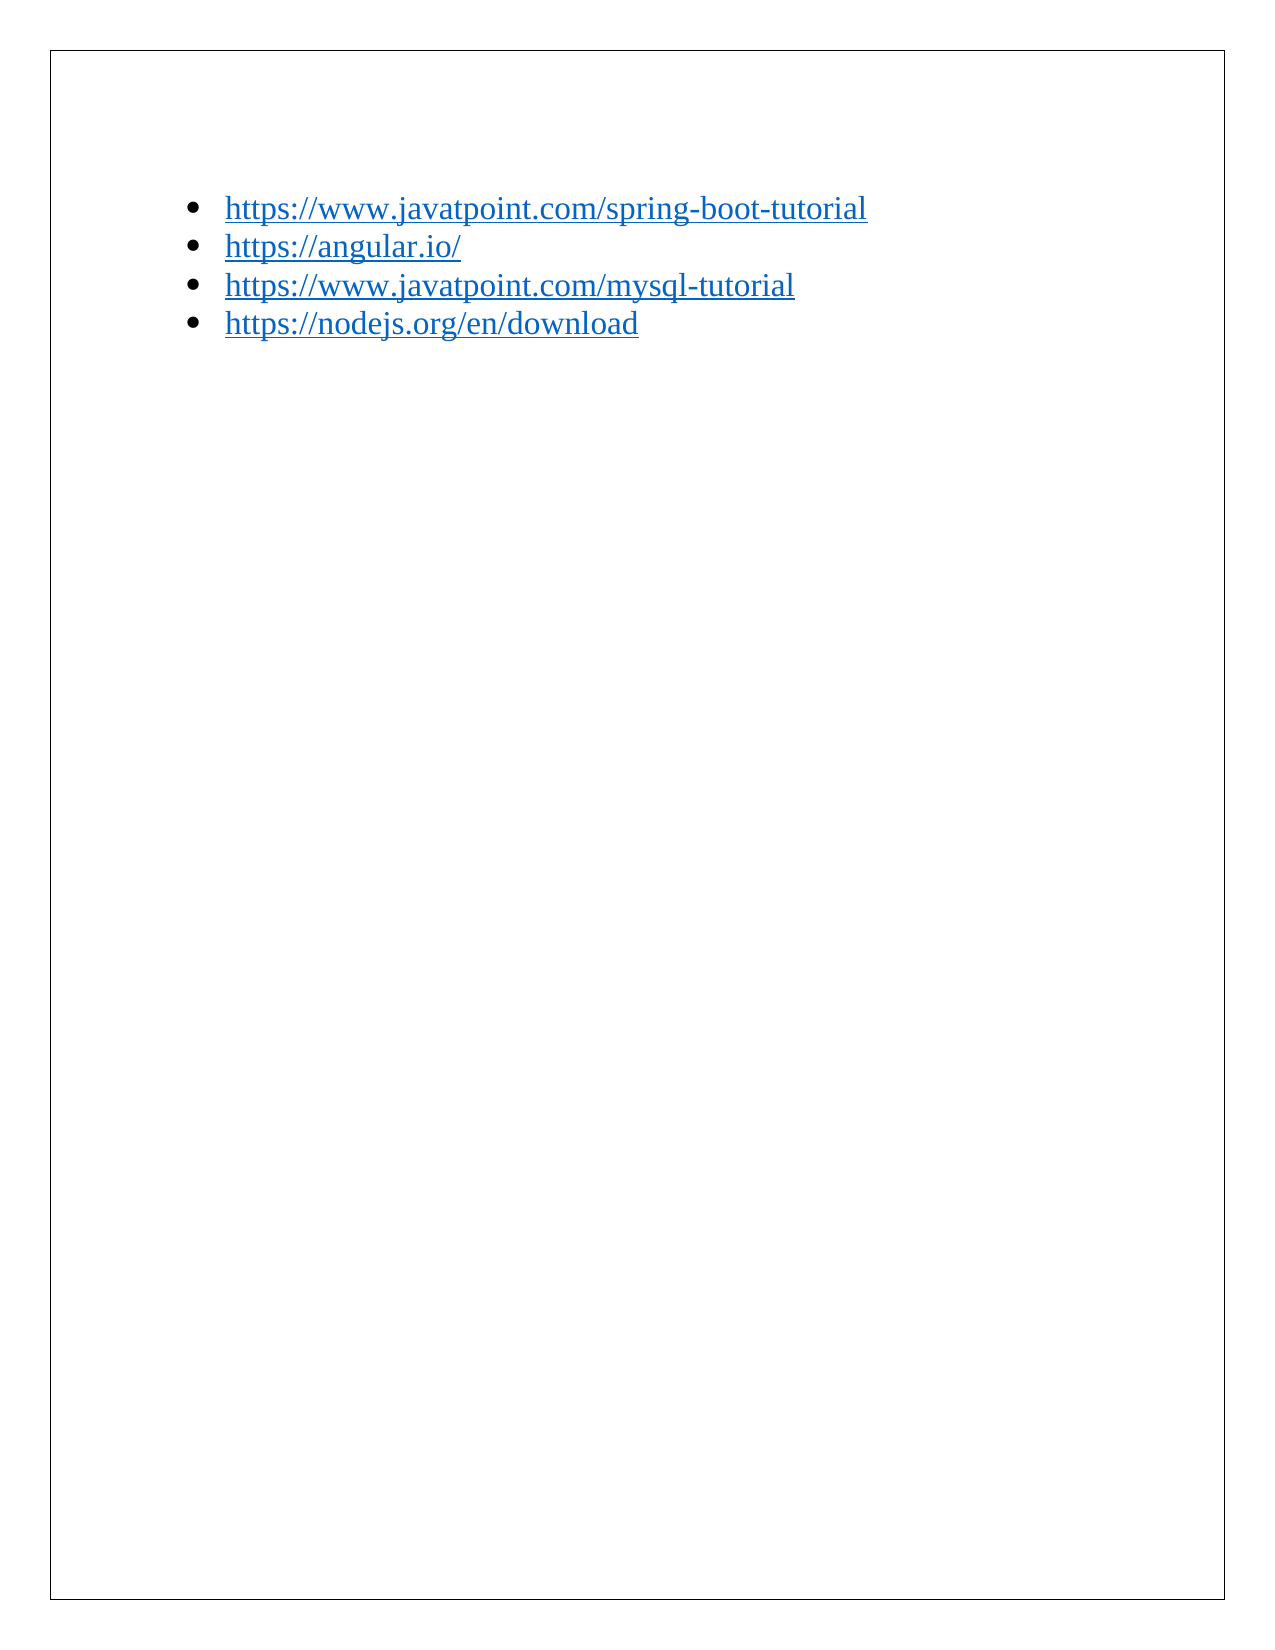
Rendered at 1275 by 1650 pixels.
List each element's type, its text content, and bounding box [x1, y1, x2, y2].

list https://www.javatpoint.com/spring-boot-tutorial [187, 188, 1125, 227]
list https://nodejs.org/en/download [187, 303, 1125, 342]
list https://angular.io/ [187, 227, 1125, 265]
list https://www.javatpoint.com/mysql-tutorial [187, 265, 1125, 303]
